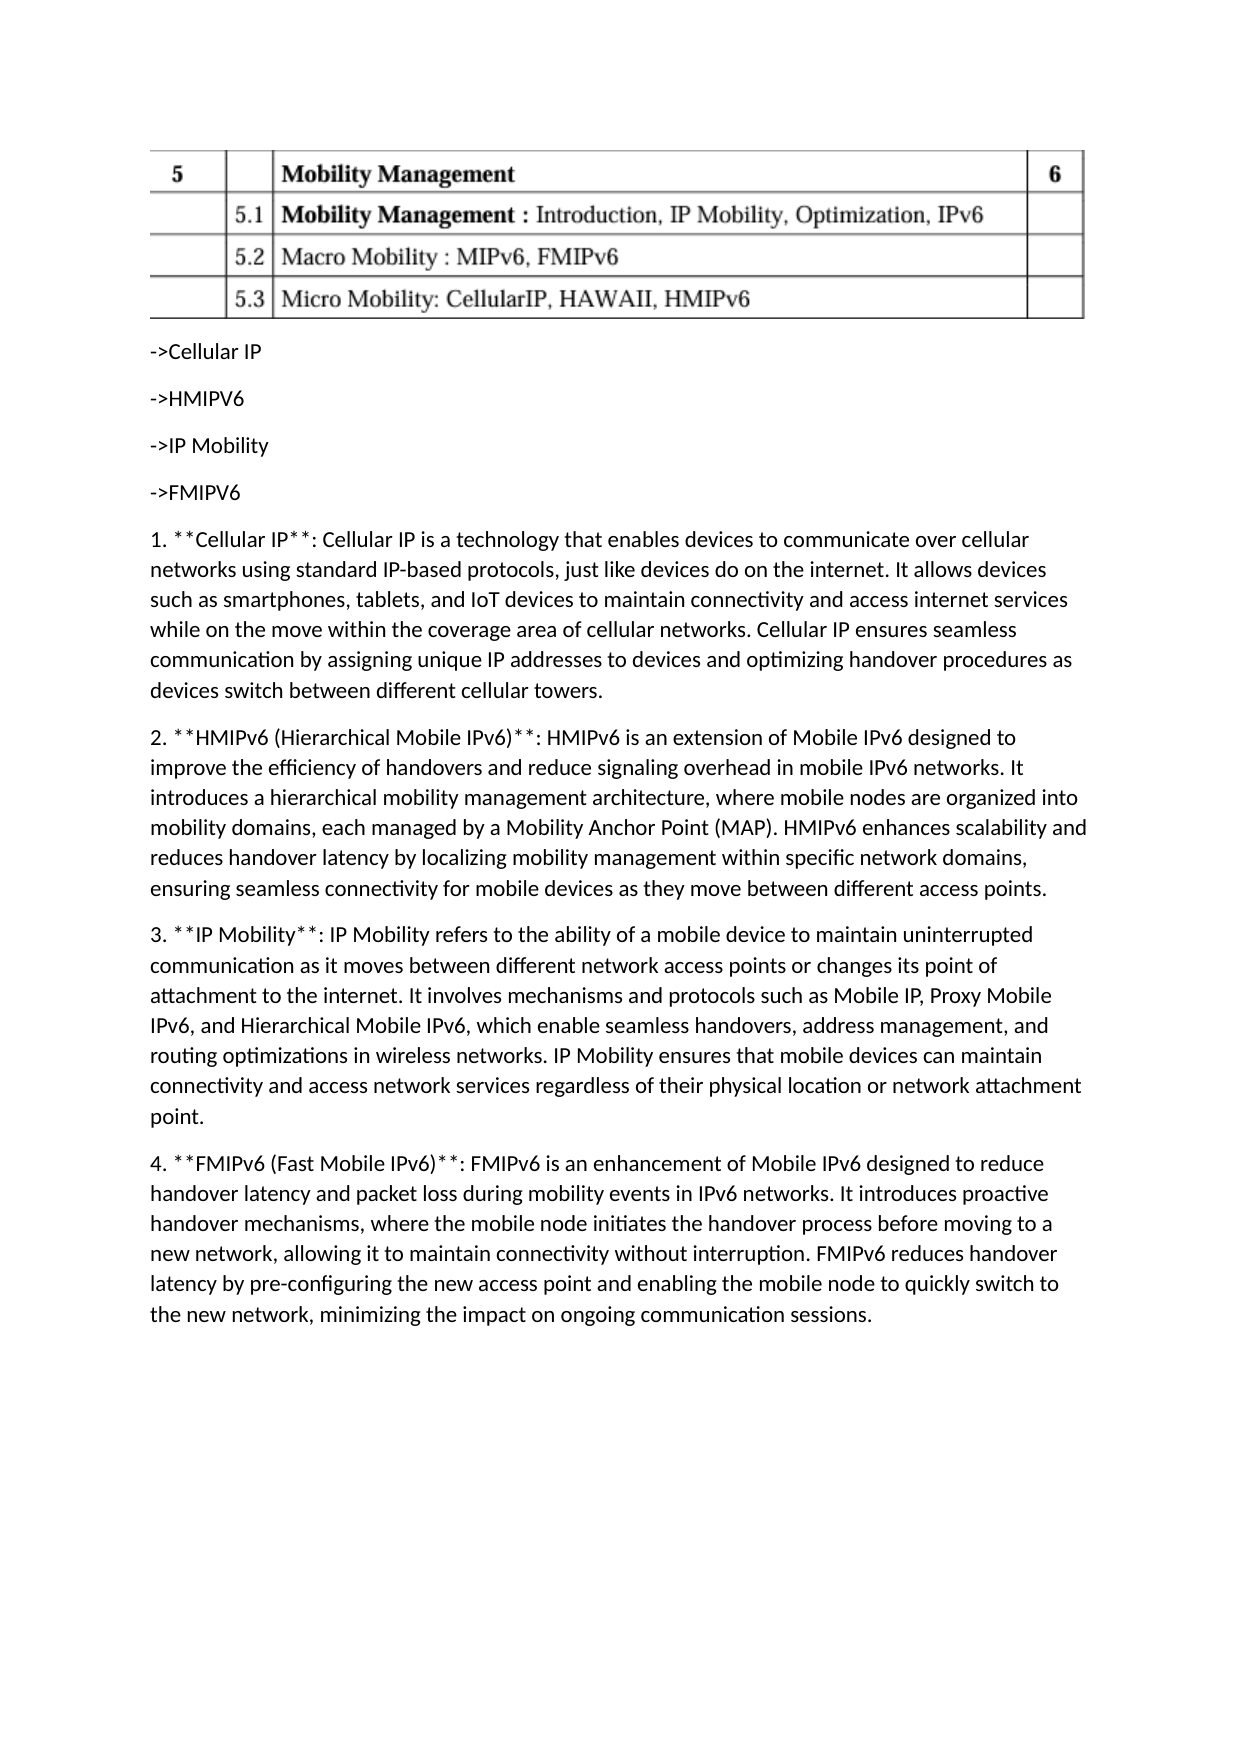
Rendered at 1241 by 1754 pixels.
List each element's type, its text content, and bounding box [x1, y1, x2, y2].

text ->HMIPV6 [150, 384, 1090, 412]
text 1. **Cellular IP**: Cellular IP is a technology that enables devices to communicate over cellular networks using standard IP-based protocols, just like devices do on the internet. It allows devices such as smartphones, tablets, and IoT devices to maintain connectivity and access internet services while on the move within the coverage area of cellular networks. Cellular IP ensures seamless communication by assigning unique IP addresses to devices and optimizing handover procedures as devices switch between different cellular towers. [150, 525, 1090, 704]
text 3. **IP Mobility**: IP Mobility refers to the ability of a mobile device to maintain uninterrupted communication as it moves between different network access points or changes its point of attachment to the internet. It involves mechanisms and protocols such as Mobile IP, Proxy Mobile IPv6, and Hierarchical Mobile IPv6, which enable seamless handovers, address management, and routing optimizations in wireless networks. IP Mobility ensures that mobile devices can maintain connectivity and access network services regardless of their physical location or network attachment point. [150, 921, 1090, 1130]
text 4. **FMIPv6 (Fast Mobile IPv6)**: FMIPv6 is an enhancement of Mobile IPv6 designed to reduce handover latency and packet loss during mobility events in IPv6 networks. It introduces proactive handover mechanisms, where the mobile node initiates the handover process before moving to a new network, allowing it to maintain connectivity without interruption. FMIPv6 reduces handover latency by pre-configuring the new access point and enabling the mobile node to quickly switch to the new network, minimizing the impact on ongoing communication sessions. [150, 1149, 1090, 1328]
picture [150, 150, 1091, 319]
text 2. **HMIPv6 (Hierarchical Mobile IPv6)**: HMIPv6 is an extension of Mobile IPv6 designed to improve the efficiency of handovers and reduce signaling overhead in mobile IPv6 networks. It introduces a hierarchical mobility management architecture, where mobile nodes are organized into mobility domains, each managed by a Mobility Anchor Point (MAP). HMIPv6 enhances scalability and reduces handover latency by localizing mobility management within specific network domains, ensuring seamless connectivity for mobile devices as they move between different access points. [150, 723, 1090, 902]
text ->IP Mobility [150, 431, 1090, 459]
text ->FMIPV6 [150, 478, 1090, 506]
text ->Cellular IP [150, 337, 1090, 365]
